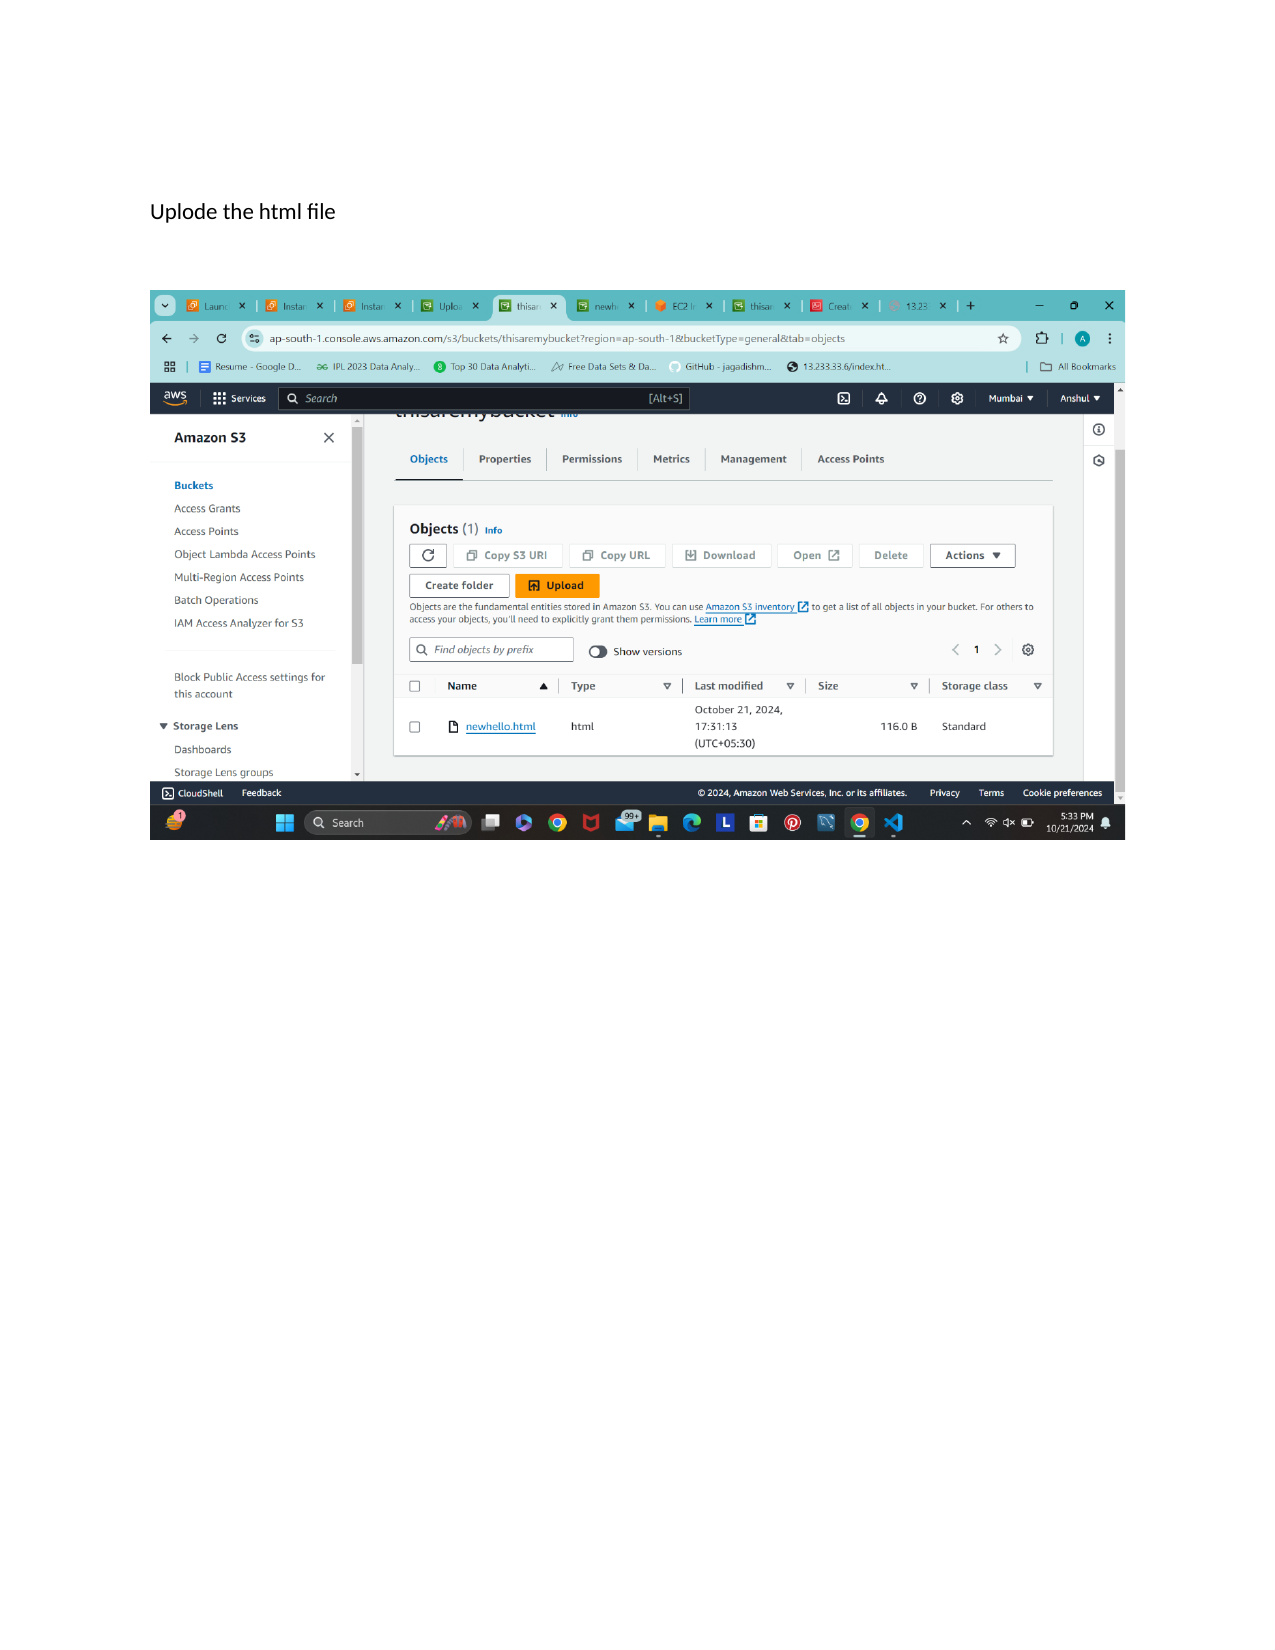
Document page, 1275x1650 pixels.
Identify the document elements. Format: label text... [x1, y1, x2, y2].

text Uplode the html file [150, 197, 1125, 225]
picture [150, 290, 1125, 840]
